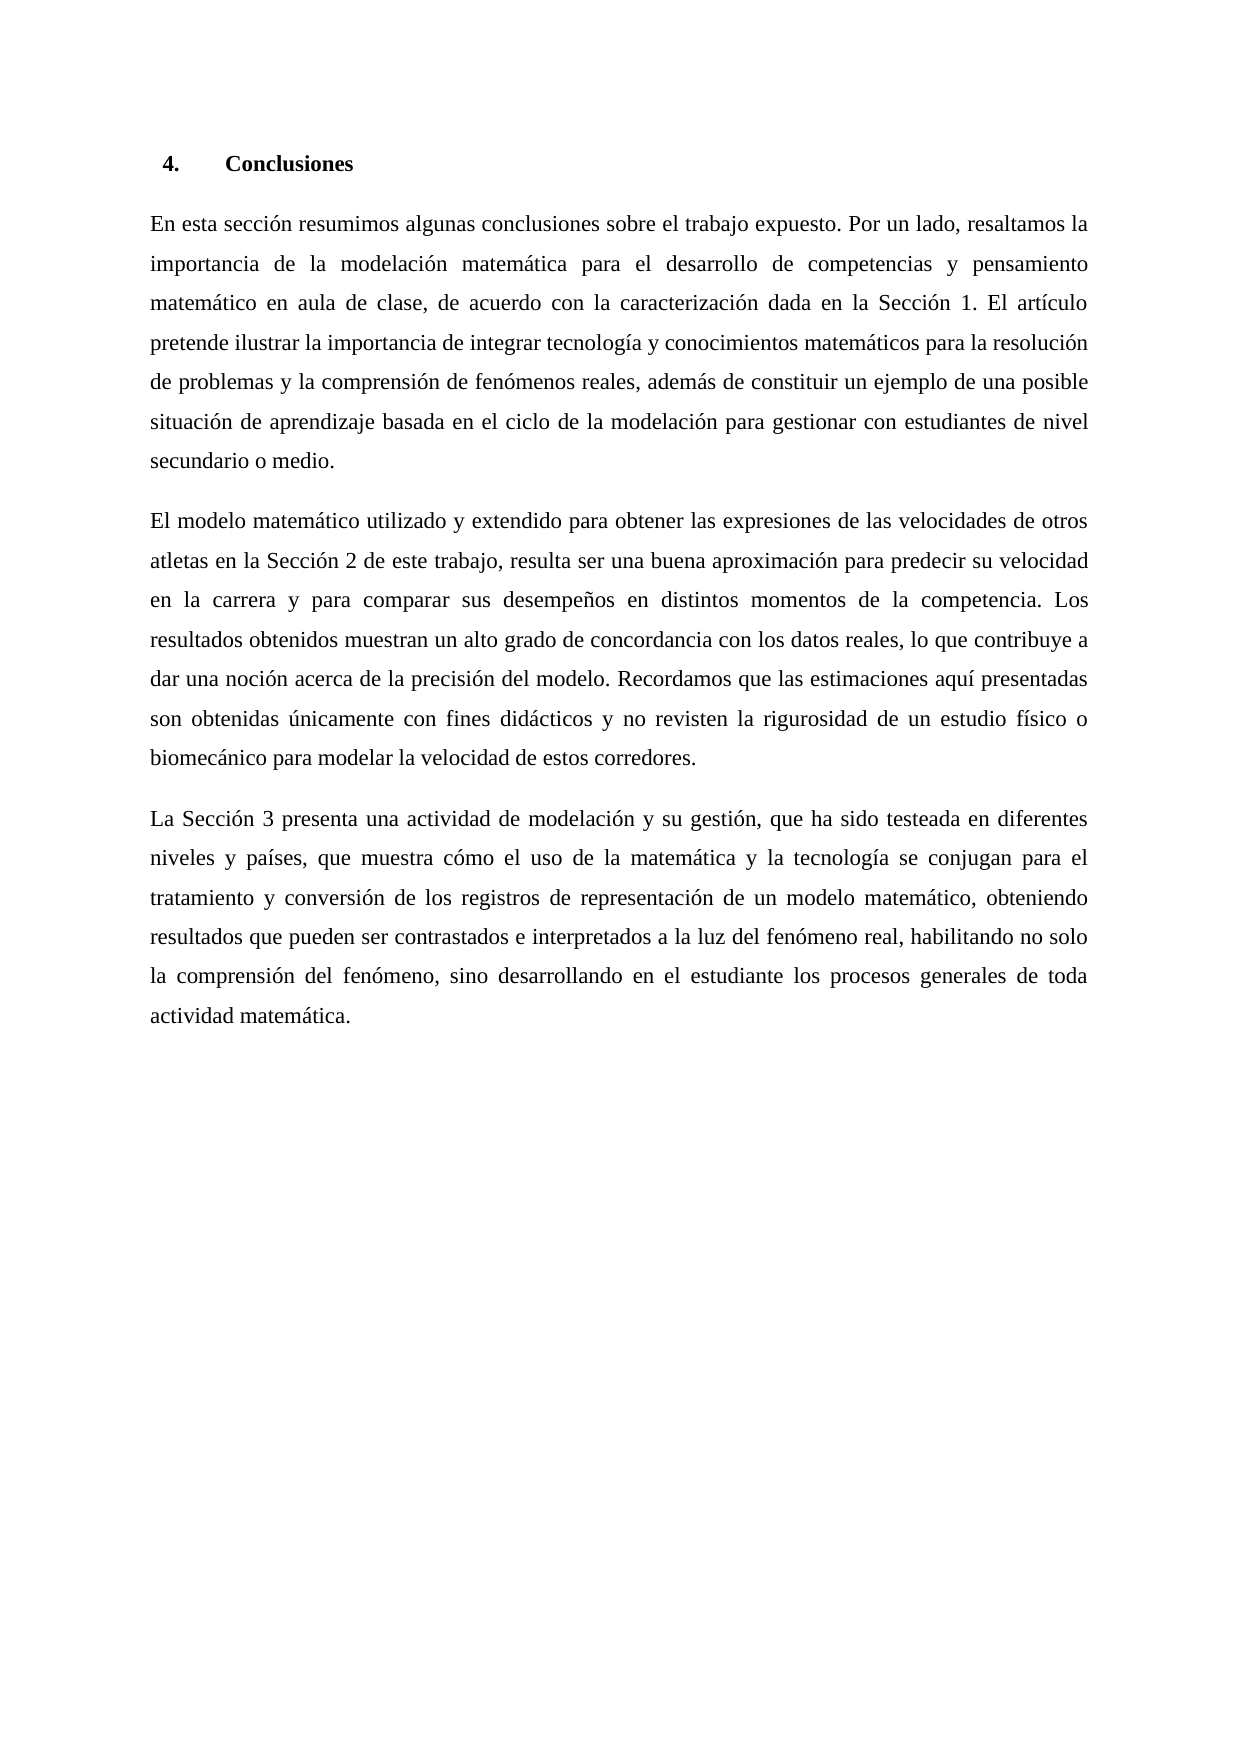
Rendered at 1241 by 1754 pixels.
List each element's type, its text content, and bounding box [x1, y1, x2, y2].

subtitle Conclusiones [150, 150, 1090, 176]
text La Sección 3 presenta una actividad de modelación y su gestión, que ha sido testeada en diferentes niveles y países, que muestra cómo el uso de la matemática y la tecnología se conjugan para el tratamiento y conversión de los registros de representación de un modelo matemático, obteniendo resultados que pueden ser contrastados e interpretados a la luz del fenómeno real, habilitando no solo la comprensión del fenómeno, sino desarrollando en el estudiante los procesos generales de toda actividad matemática. [150, 805, 1090, 1028]
text El modelo matemático utilizado y extendido para obtener las expresiones de las velocidades de otros atletas en la Sección 2 de este trabajo, resulta ser una buena aproximación para predecir su velocidad en la carrera y para comparar sus desempeños en distintos momentos de la competencia. Los resultados obtenidos muestran un alto grado de concordancia con los datos reales, lo que contribuye a dar una noción acerca de la precisión del modelo. Recordamos que las estimaciones aquí presentadas son obtenidas únicamente con fines didácticos y no revisten la rigurosidad de un estudio físico o biomecánico para modelar la velocidad de estos corredores. [150, 507, 1090, 771]
text En esta sección resumimos algunas conclusiones sobre el trabajo expuesto. Por un lado, resaltamos la importancia de la modelación matemática para el desarrollo de competencias y pensamiento matemático en aula de clase, de acuerdo con la caracterización dada en la Sección 1. El artículo pretende ilustrar la importancia de integrar tecnología y conocimientos matemáticos para la resolución de problemas y la comprensión de fenómenos reales, además de constituir un ejemplo de una posible situación de aprendizaje basada en el ciclo de la modelación para gestionar con estudiantes de nivel secundario o medio. [150, 210, 1090, 473]
